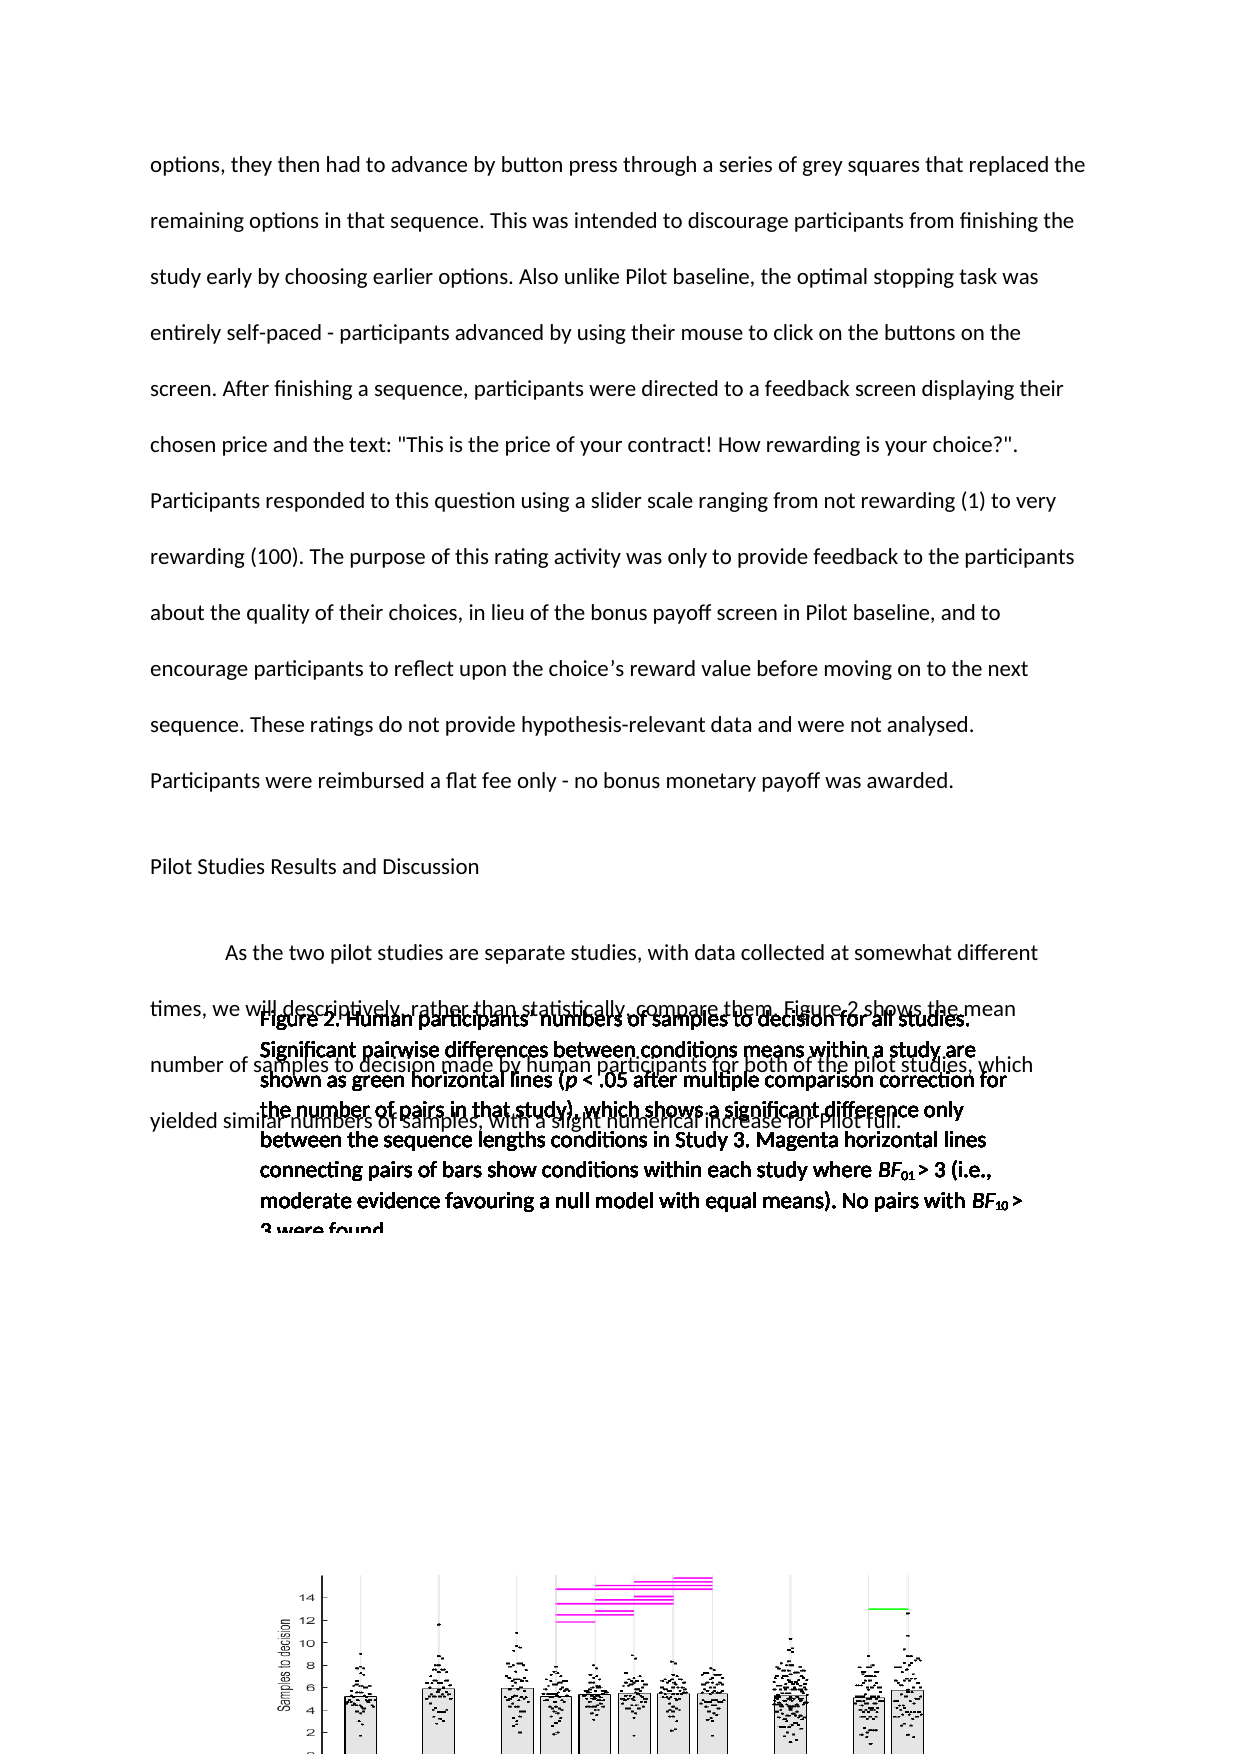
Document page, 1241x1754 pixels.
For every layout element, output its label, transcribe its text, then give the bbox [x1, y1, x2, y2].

text As the two pilot studies are separate studies, with data collected at somewhat different times, we will descriptively, rather than statistically, compare them. Figure 2 shows the mean number of samples to decision made by human participants for both of the pilot studies, which yielded similar numbers of samples, with a slight numerical increase for Pilot full. [150, 938, 1090, 1135]
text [150, 150, 1090, 794]
text Pilot Studies Results and Discussion [150, 852, 1090, 881]
picture [217, 1535, 1024, 1754]
